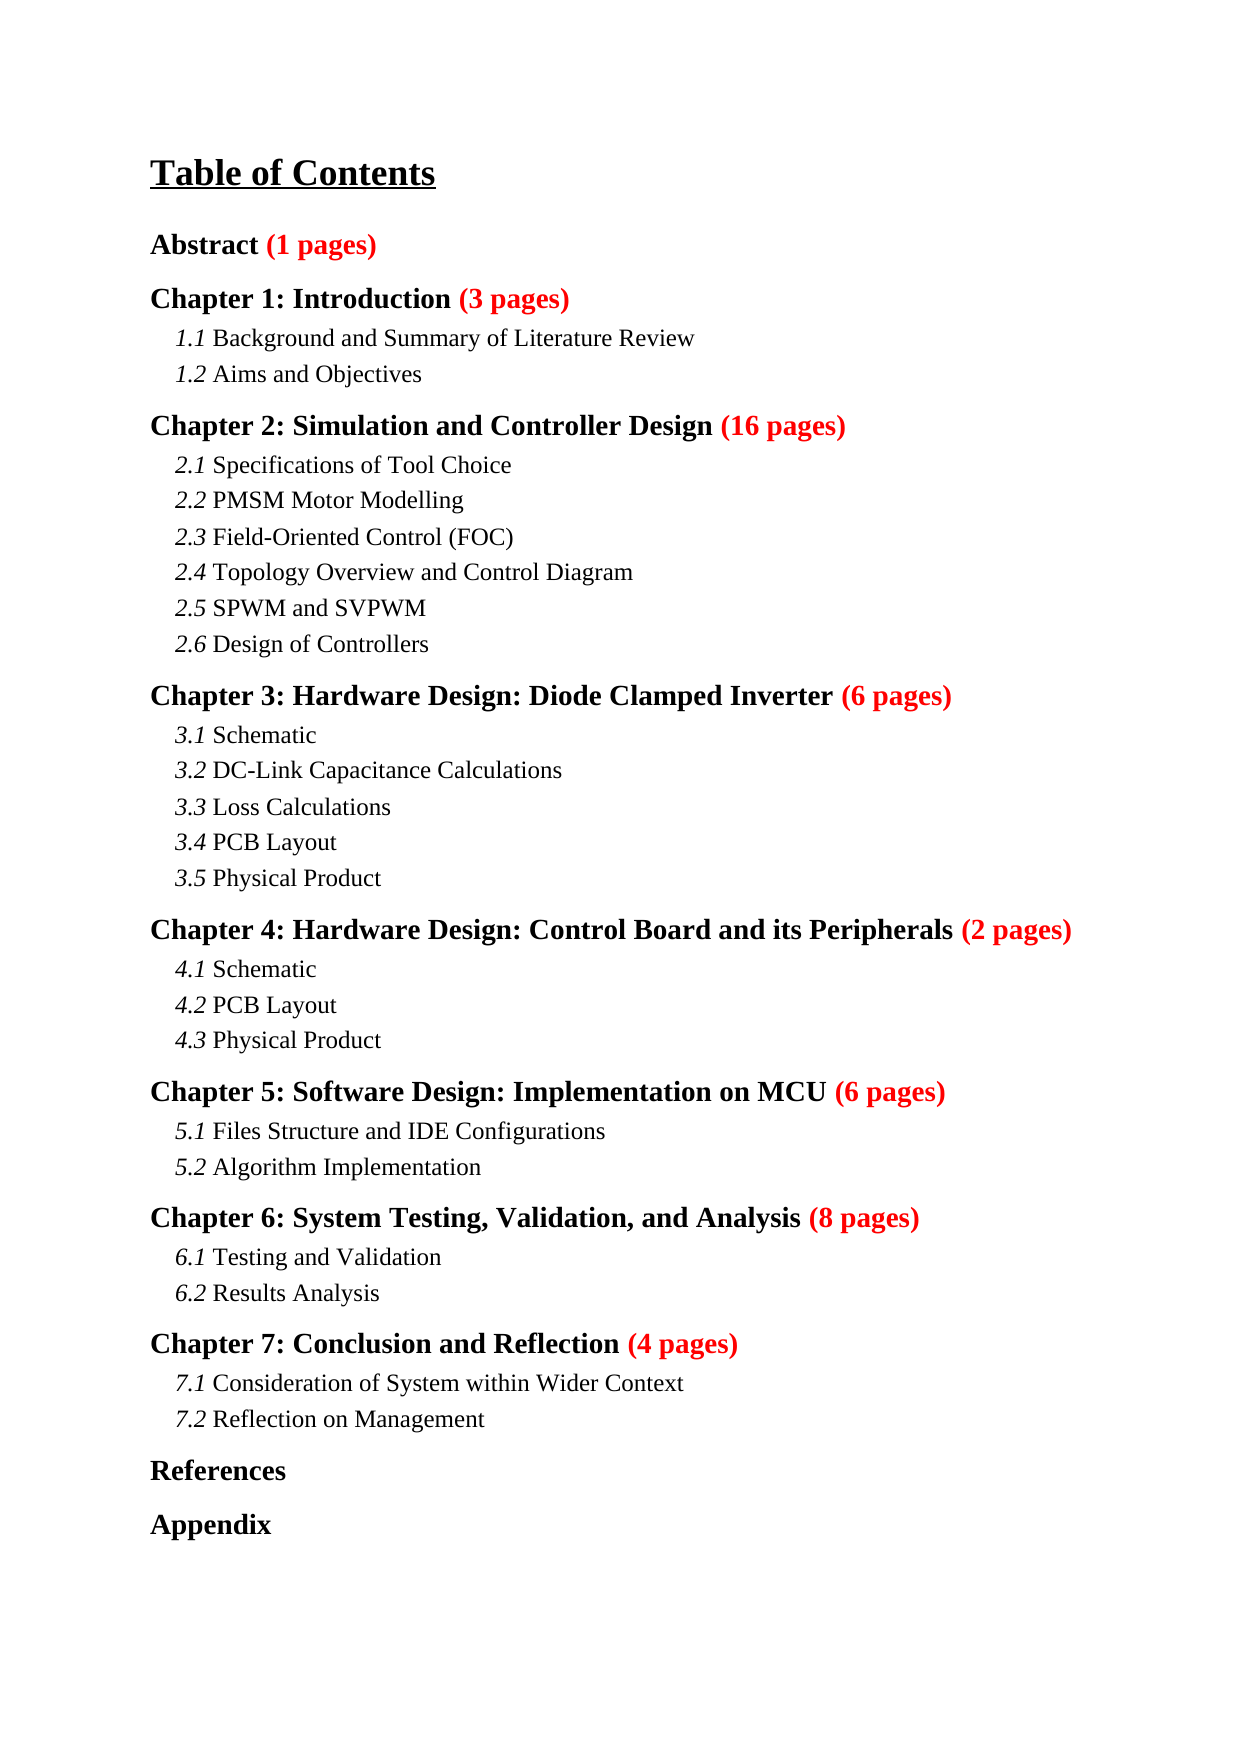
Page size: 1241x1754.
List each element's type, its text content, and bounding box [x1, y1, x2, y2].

text 5.2 Algorithm Implementation [150, 1152, 1090, 1181]
text 1.2 Aims and Objectives [150, 359, 1090, 388]
text Appendix [150, 1507, 1090, 1541]
text 3.2 DC-Link Capacitance Calculations [150, 756, 1090, 784]
list Background and Summary of Literature Review [175, 323, 1090, 352]
text Chapter 5: Software Design: Implementation on MCU (6 pages) [150, 1074, 1090, 1108]
text 5.1 Files Structure and IDE Configurations [150, 1116, 1090, 1145]
text Chapter 2: Simulation and Controller Design (16 pages) [150, 408, 1090, 441]
text 4.1 Schematic [150, 954, 1090, 982]
text Chapter 4: Hardware Design: Control Board and its Peripherals (2 pages) [150, 912, 1090, 945]
text 3.5 Physical Product [150, 863, 1090, 892]
text 2.5 SPWM and SVPWM [150, 593, 1090, 622]
text References [150, 1453, 1090, 1486]
text 2.4 Topology Overview and Control Diagram [150, 557, 1090, 586]
text 6.2 Results Analysis [150, 1278, 1090, 1307]
text 3.3 Loss Calculations [150, 792, 1090, 820]
text 7.1 Consideration of System within Wider Context [150, 1368, 1090, 1397]
text 2.6 Design of Controllers [150, 629, 1090, 658]
text 2.1 Specifications of Tool Choice [150, 450, 1090, 478]
text 6.1 Testing and Validation [150, 1242, 1090, 1271]
text 2.2 PMSM Motor Modelling [150, 486, 1090, 514]
text Abstract (1 pages) [150, 227, 1090, 261]
text Table of Contents [150, 150, 1090, 193]
text Chapter 1: Introduction (3 pages) [150, 282, 1090, 315]
text Chapter 3: Hardware Design: Diode Clamped Inverter (6 pages) [150, 678, 1090, 711]
text 2.3 Field-Oriented Control (FOC) [150, 522, 1090, 550]
text 4.2 PCB Layout [150, 990, 1090, 1018]
text Chapter 6: System Testing, Validation, and Analysis (8 pages) [150, 1200, 1090, 1234]
text 7.2 Reflection on Management [150, 1404, 1090, 1433]
text Chapter 7: Conclusion and Reflection (4 pages) [150, 1327, 1090, 1360]
text 3.1 Schematic [150, 720, 1090, 748]
text 3.4 PCB Layout [150, 827, 1090, 856]
text 4.3 Physical Product [150, 1026, 1090, 1054]
